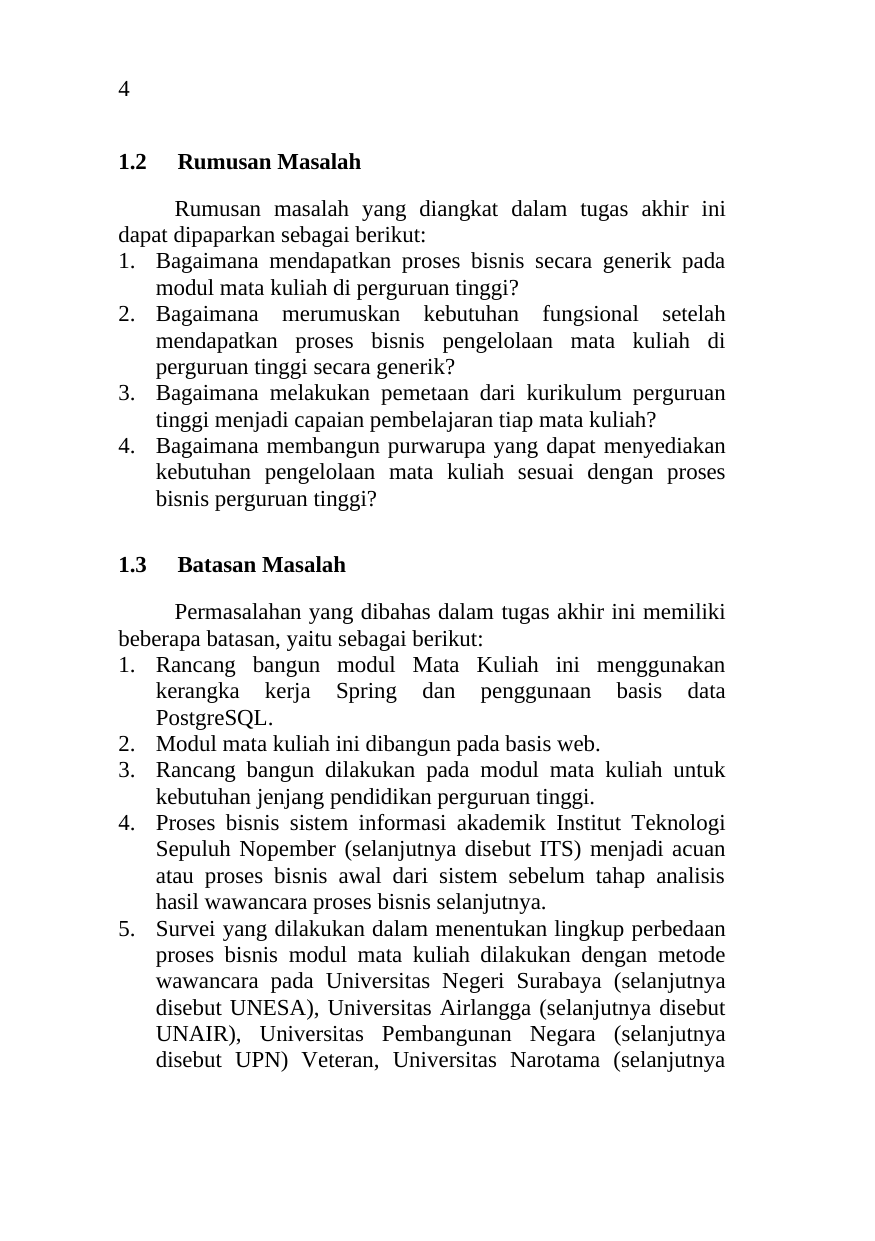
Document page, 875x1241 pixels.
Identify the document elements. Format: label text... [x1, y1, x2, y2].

subtitle Batasan Masalah [118, 551, 726, 577]
list Bagaimana merumuskan kebutuhan fungsional setelah mendapatkan proses bisnis pengelolaan mata kuliah di perguruan tinggi secara generik? [118, 300, 726, 379]
list Bagaimana mendapatkan proses bisnis secara generik pada modul mata kuliah di perguruan tinggi? [118, 248, 726, 300]
list Proses bisnis sistem informasi akademik Institut Teknologi Sepuluh Nopember (selanjutnya disebut ITS) menjadi acuan atau proses bisnis awal dari sistem sebelum tahap analisis hasil wawancara proses bisnis selanjutnya. [118, 809, 726, 914]
list Modul mata kuliah ini dibangun pada basis web. [118, 730, 726, 756]
list Bagaimana melakukan pemetaan dari kurikulum perguruan tinggi menjadi capaian pembelajaran tiap mata kuliah? [118, 379, 726, 432]
list Rancang bangun dilakukan pada modul mata kuliah untuk kebutuhan jenjang pendidikan perguruan tinggi. [118, 756, 726, 809]
list Rancang bangun modul Mata Kuliah ini menggunakan kerangka kerja Spring dan penggunaan basis data PostgreSQL. [118, 651, 726, 730]
text Rumusan masalah yang diangkat dalam tugas akhir ini dapat dipaparkan sebagai berikut: [118, 195, 726, 248]
subtitle Rumusan Masalah [118, 148, 726, 174]
text Permasalahan yang dibahas dalam tugas akhir ini memiliki beberapa batasan, yaitu sebagai berikut: [118, 598, 726, 651]
list Bagaimana membangun purwarupa yang dapat menyediakan kebutuhan pengelolaan mata kuliah sesuai dengan proses bisnis perguruan tinggi? [118, 432, 726, 511]
